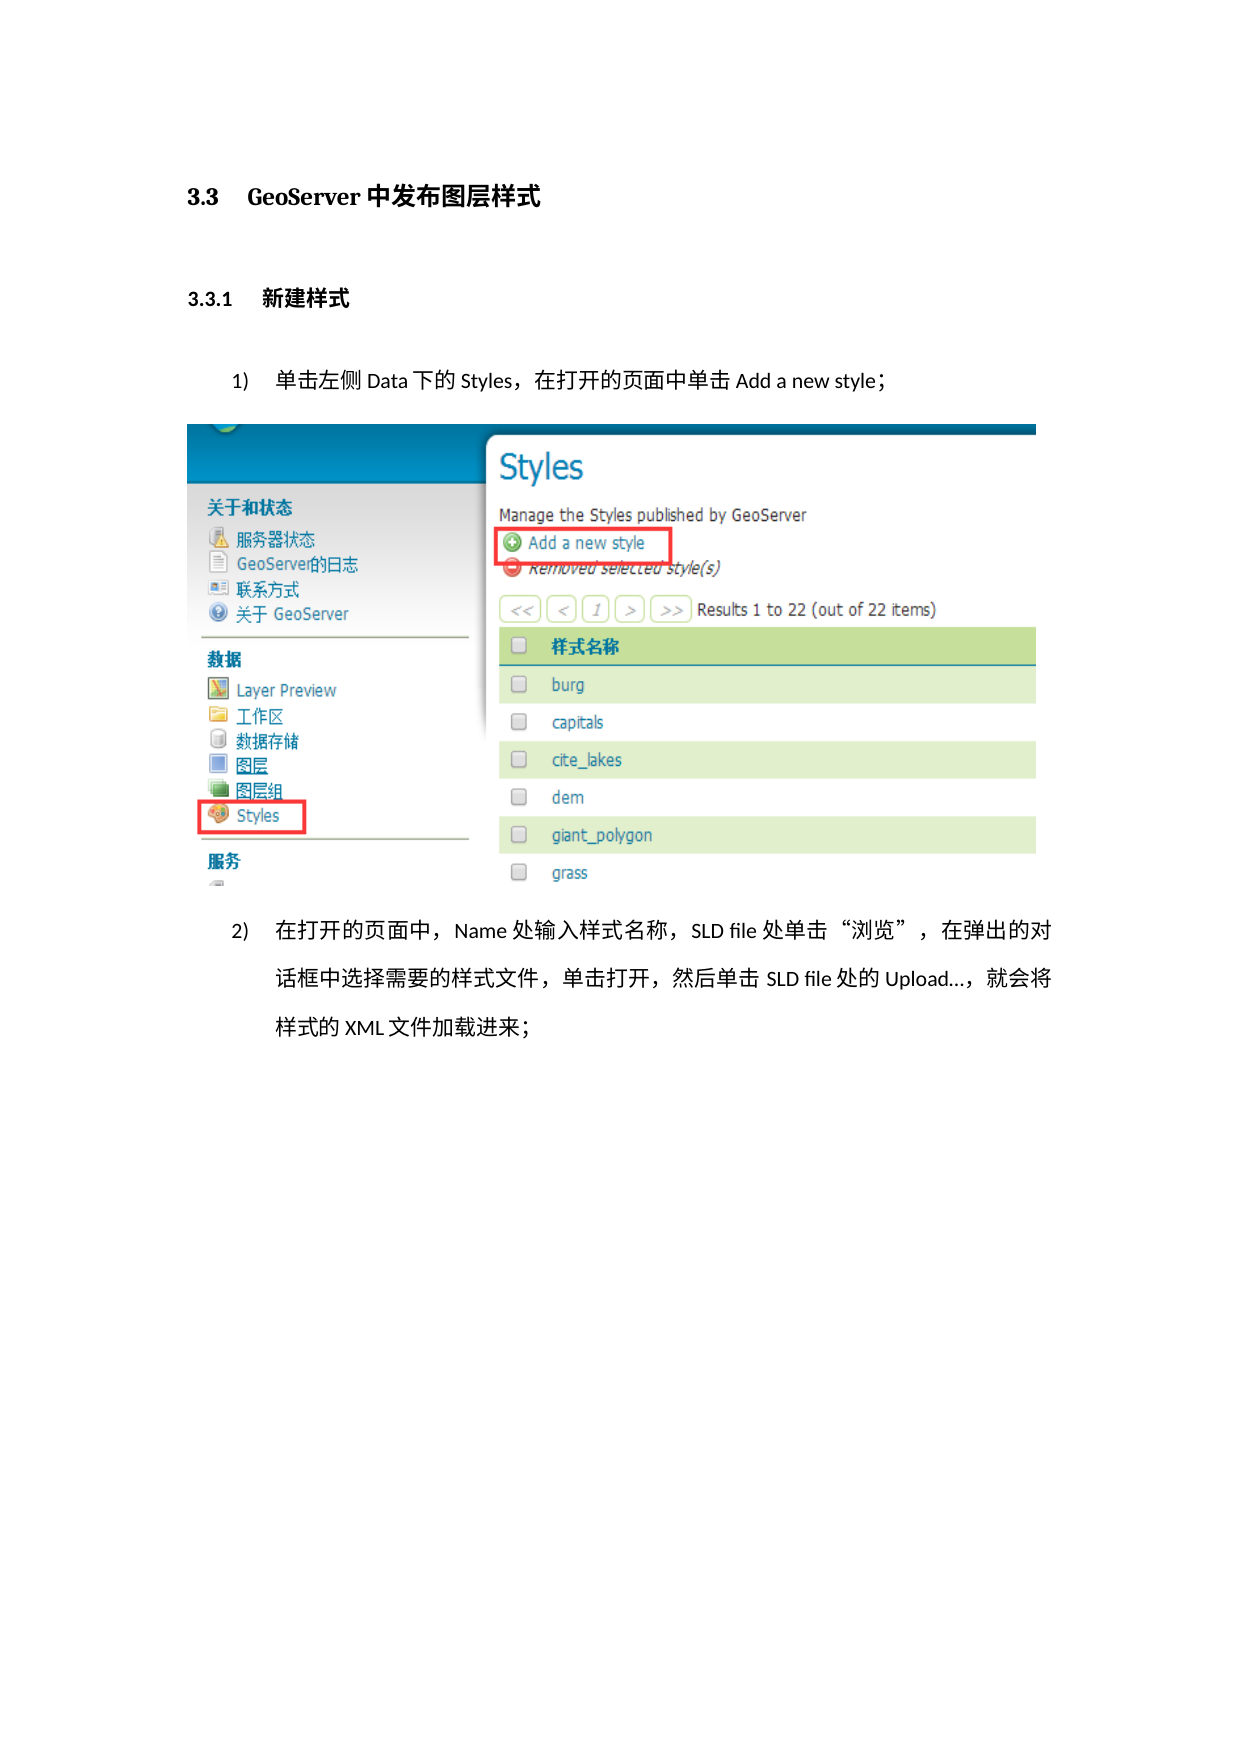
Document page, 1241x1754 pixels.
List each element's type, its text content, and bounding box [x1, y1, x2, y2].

picture [187, 435, 1036, 886]
picture [220, 427, 235, 432]
list 单击左侧Data下的Styles，在打开的页面中单击Add a new style； [231, 363, 1053, 396]
subtitle 新建样式 [187, 281, 1053, 313]
list 在打开的页面中，Name处输入样式名称，SLD file处单击“浏览”，在弹出的对话框中选择需要的样式文件，单击打开，然后单击SLD file处的Upload…，就会将样式的XML文件加载进来； [231, 912, 1053, 1042]
subtitle GeoServer中发布图层样式 [187, 162, 1053, 227]
